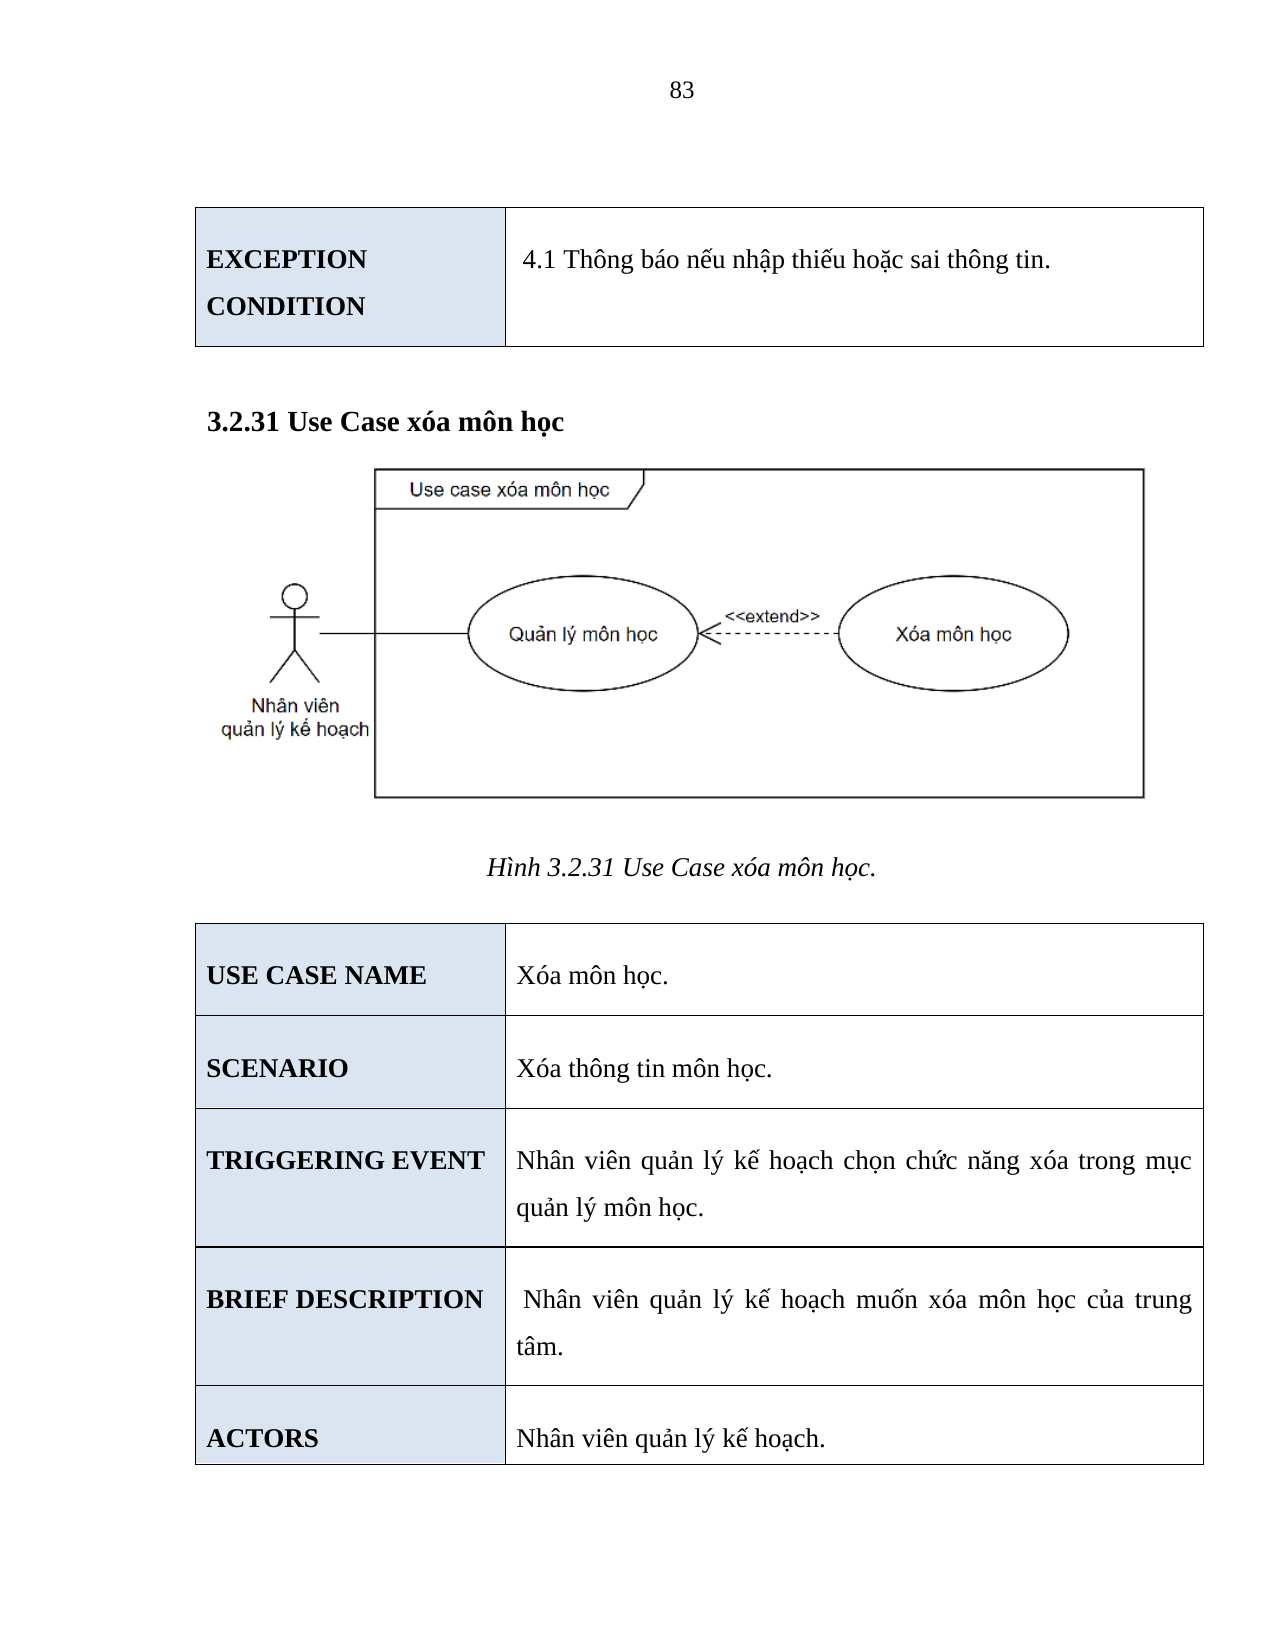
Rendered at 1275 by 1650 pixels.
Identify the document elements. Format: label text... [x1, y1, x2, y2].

table_cell TRIGGERING EVENT [196, 1109, 505, 1246]
table_cell ACTORS [196, 1386, 505, 1463]
text Hình 3.2.31 Use Case xóa môn học. [207, 851, 1157, 882]
table_cell SCENARIO [196, 1016, 505, 1107]
subtitle 3.2.31 Use Case xóa môn học [207, 404, 1157, 438]
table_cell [506, 1386, 1203, 1463]
table_cell Xóa thông tin môn học. [506, 1016, 1203, 1107]
table_header USE CASE NAME [196, 924, 505, 1015]
table_cell BRIEF DESCRIPTION [196, 1248, 505, 1385]
table_cell 4.1 Thông báo nếu nhập thiếu hoặc sai thông tin. [506, 208, 1203, 346]
picture [206, 454, 1157, 812]
table_cell Nhân viên quản lý kế hoạch muốn xóa môn học của trung tâm. [506, 1248, 1203, 1385]
table_header Xóa môn học. [506, 924, 1203, 1015]
table_cell Nhân viên quản lý kế hoạch chọn chức năng xóa trong mục quản lý môn học. [506, 1109, 1203, 1246]
table_cell EXCEPTION CONDITION [196, 208, 505, 346]
